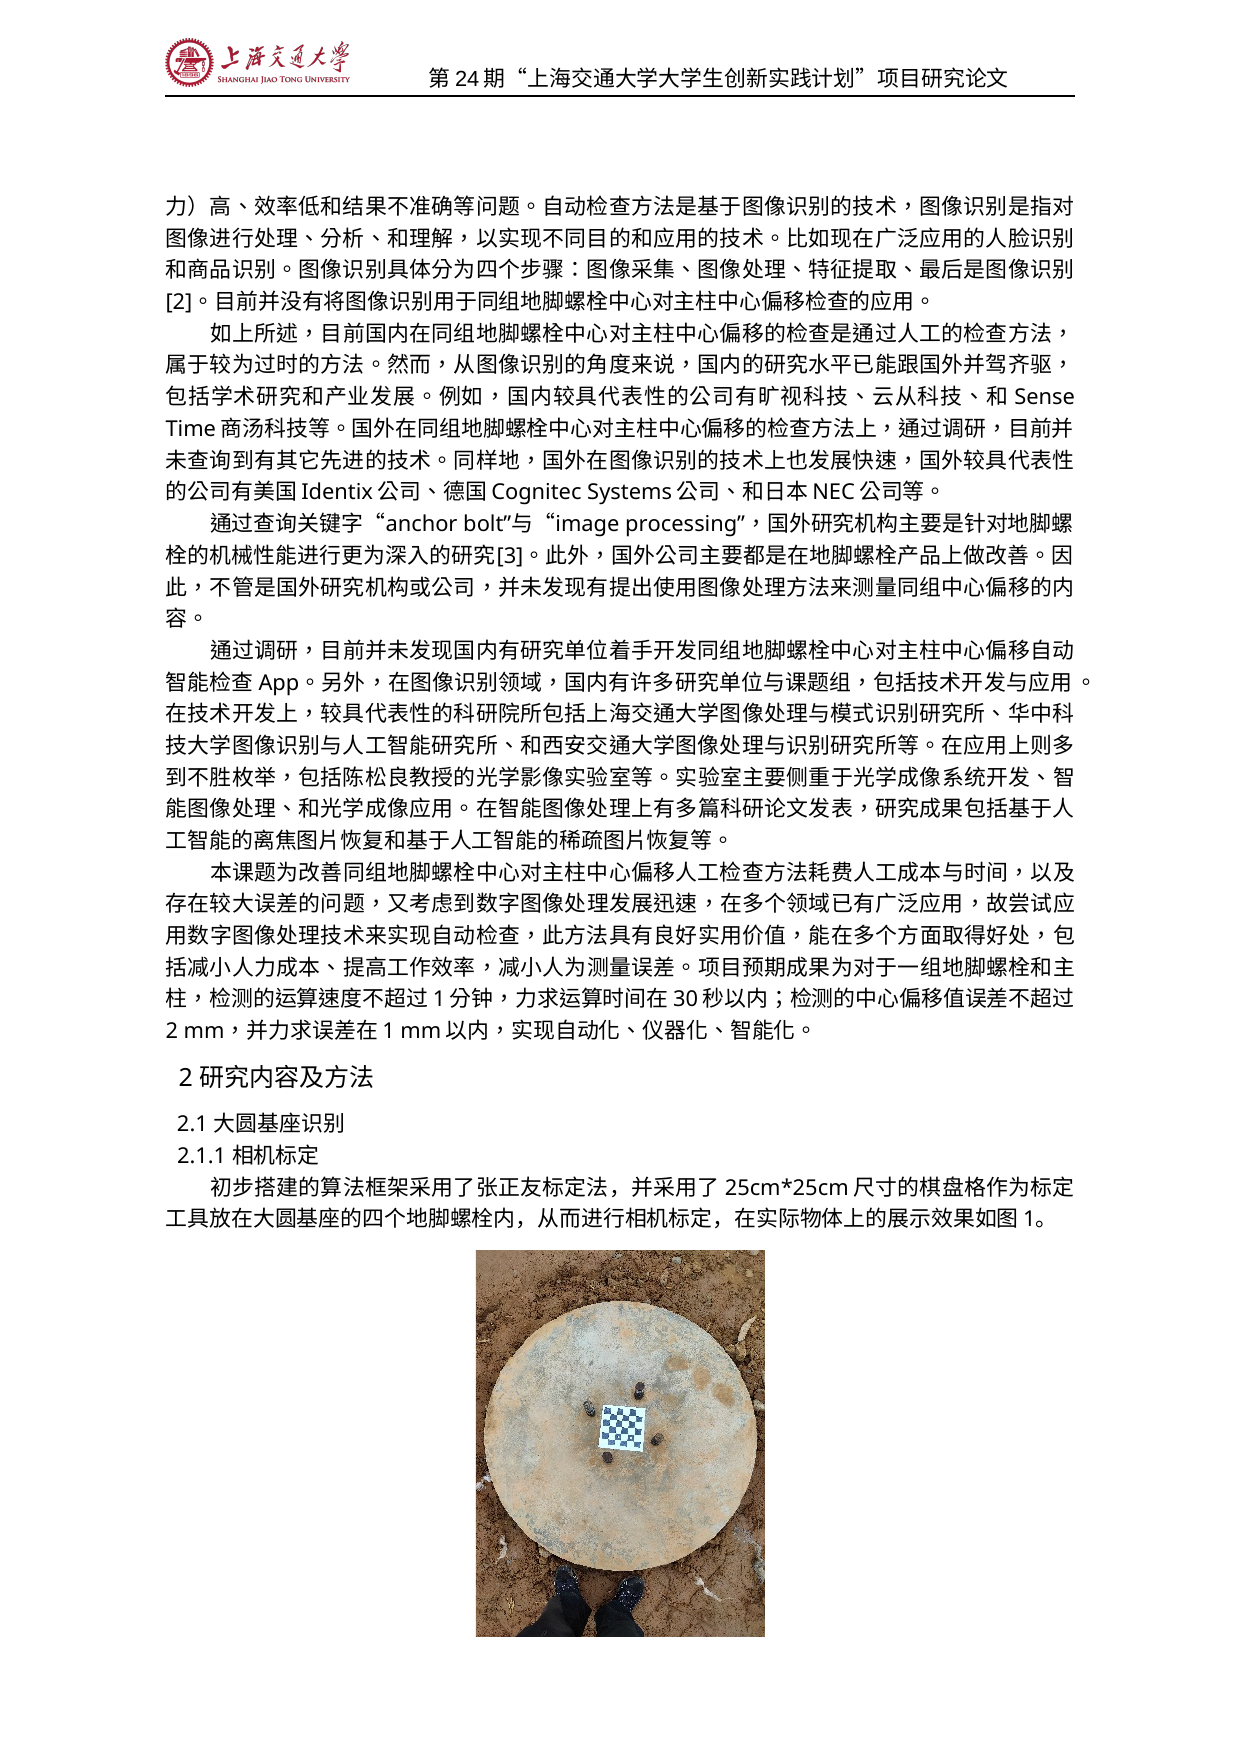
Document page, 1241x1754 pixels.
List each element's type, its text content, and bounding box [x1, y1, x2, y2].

text 初步搭建的算法框架采用了张正友标定法，并采用了25cm*25cm尺寸的棋盘格作为标定工具放在大圆基座的四个地脚螺栓内，从而进行相机标定，在实际物体上的展示效果如图1。 [165, 1170, 1075, 1233]
text 2.1 大圆基座识别 [165, 1106, 1075, 1138]
text 如上所述，目前国内在同组地脚螺栓中心对主柱中心偏移的检查是通过人工的检查方法，属于较为过时的方法。然而，从图像识别的角度来说，国内的研究水平已能跟国外并驾齐驱，包括学术研究和产业发展。例如，国内较具代表性的公司有旷视科技、云从科技、和Sense Time商汤科技等。国外在同组地脚螺栓中心对主柱中心偏移的检查方法上，通过调研，目前并未查询到有其它先进的技术。同样地，国外在图像识别的技术上也发展快速，国外较具代表性的公司有美国Identix公司、德国Cognitec Systems公司、和日本NEC公司等。 [165, 316, 1075, 506]
text 通过查询关键字“anchor bolt”与“image processing”，国外研究机构主要是针对地脚螺栓的机械性能进行更为深入的研究[3]。此外，国外公司主要都是在地脚螺栓产品上做改善。因此，不管是国外研究机构或公司，并未发现有提出使用图像处理方法来测量同组中心偏移的内容。 [165, 506, 1075, 633]
text 本课题为改善同组地脚螺栓中心对主柱中心偏移人工检查方法耗费人工成本与时间，以及存在较大误差的问题，又考虑到数字图像处理发展迅速，在多个领域已有广泛应用，故尝试应用数字图像处理技术来实现自动检查，此方法具有良好实用价值，能在多个方面取得好处，包括减小人力成本、提高工作效率，减小人为测量误差。项目预期成果为对于一组地脚螺栓和主柱，检测的运算速度不超过1分钟，力求运算时间在30秒以内；检测的中心偏移值误差不超过2 mm，并力求误差在1 mm以内，实现自动化、仪器化、智能化。 [165, 855, 1075, 1045]
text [165, 189, 1075, 316]
text 2.1.1 相机标定 [165, 1138, 1075, 1170]
picture [475, 1250, 765, 1637]
text 2 研究内容及方法 [165, 1057, 1075, 1094]
picture [165, 38, 350, 87]
text 通过调研，目前并未发现国内有研究单位着手开发同组地脚螺栓中心对主柱中心偏移自动智能检查App。另外，在图像识别领域，国内有许多研究单位与课题组，包括技术开发与应用。在技术开发上，较具代表性的科研院所包括上海交通大学图像处理与模式识别研究所、华中科技大学图像识别与人工智能研究所、和西安交通大学图像处理与识别研究所等。在应用上则多到不胜枚举，包括陈松良教授的光学影像实验室等。实验室主要侧重于光学成像系统开发、智能图像处理、和光学成像应用。在智能图像处理上有多篇科研论文发表，研究成果包括基于人工智能的离焦图片恢复和基于人工智能的稀疏图片恢复等。 [165, 633, 1075, 855]
